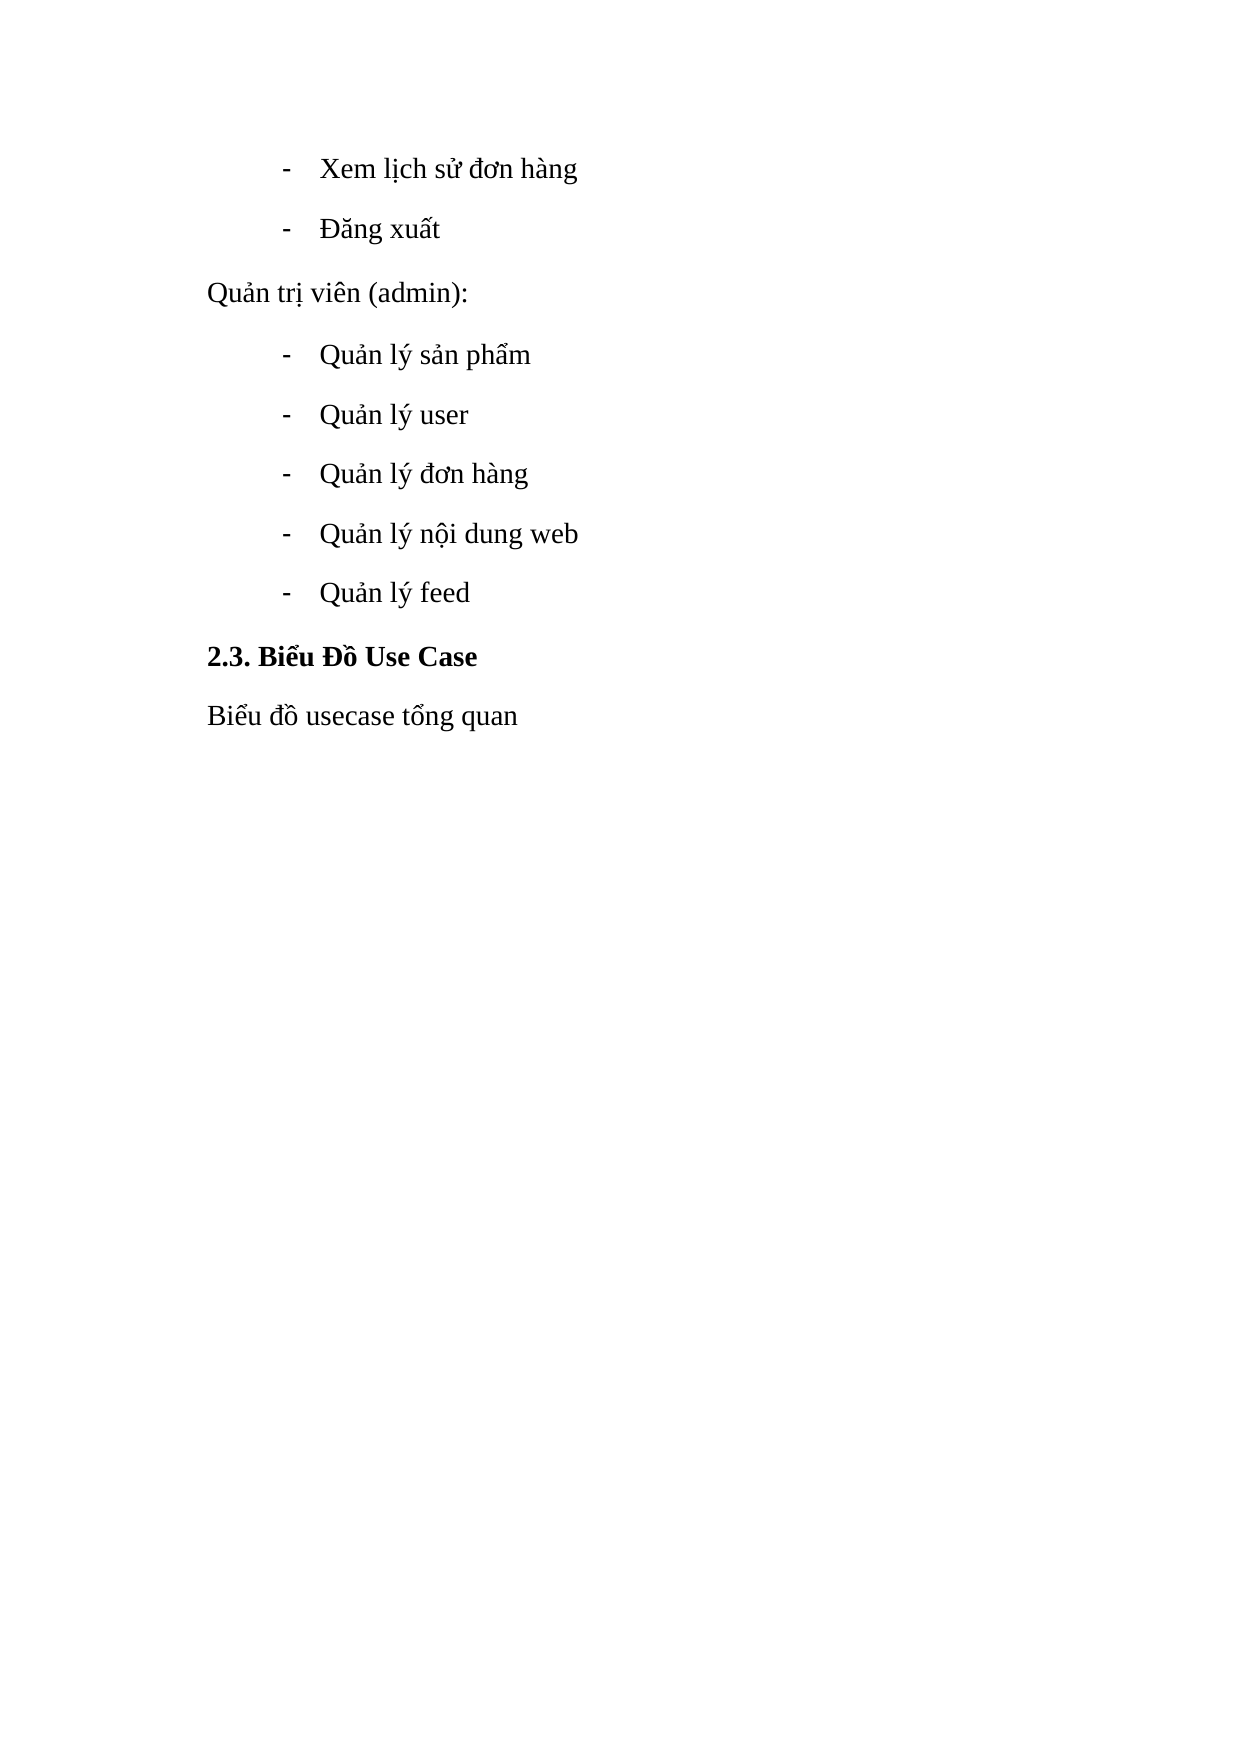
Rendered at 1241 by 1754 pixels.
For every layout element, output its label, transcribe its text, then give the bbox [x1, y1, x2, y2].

list Xem lịch sử đơn hàng [282, 148, 1122, 187]
list Quản lý feed [282, 572, 1122, 611]
text Biểu đồ usecase tổng quan [207, 698, 1122, 732]
list Quản lý user [282, 393, 1122, 433]
list Đăng xuất [282, 207, 1122, 247]
subtitle 2.3. Biểu Đồ Use Case [207, 639, 1122, 673]
list Quản lý nội dung web [282, 512, 1122, 552]
text Quản trị viên (admin): [207, 275, 1122, 308]
list Quản lý đơn hàng [282, 453, 1122, 492]
list Quản lý sản phẩm [282, 334, 1122, 373]
